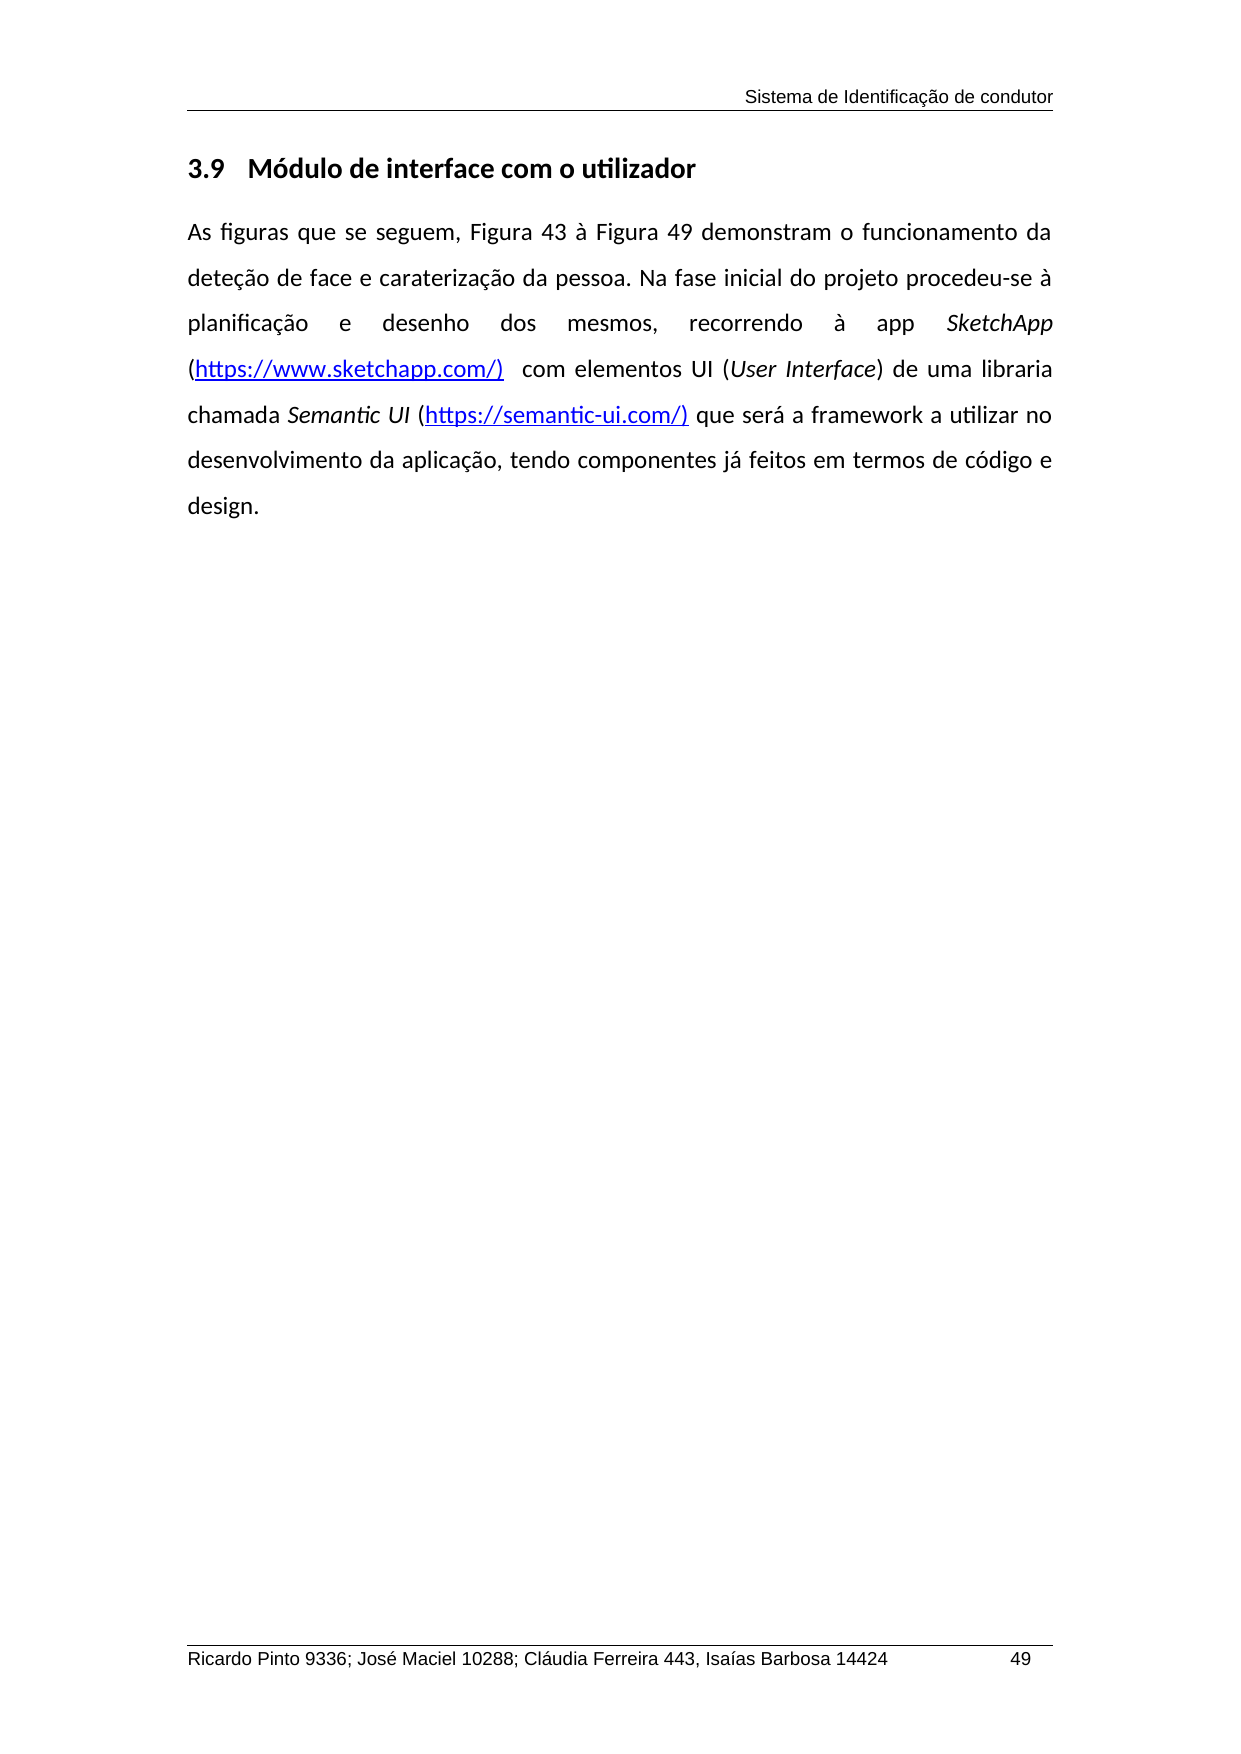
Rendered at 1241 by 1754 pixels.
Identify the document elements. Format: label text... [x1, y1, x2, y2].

text As figuras que se seguem, Figura 43 à Figura 49 demonstram o funcionamento da deteção de face e caraterização da pessoa. Na fase inicial do projeto procedeu-se à planificação e desenho dos mesmos, recorrendo à app SketchApp (https://www.sketchapp.com/) com elementos UI (User Interface) de uma libraria chamada Semantic UI (https://semantic-ui.com/) que será a framework a utilizar no desenvolvimento da aplicação, tendo componentes já feitos em termos de código e design. [187, 216, 1053, 521]
subtitle Módulo de interface com o utilizador [187, 150, 1053, 186]
